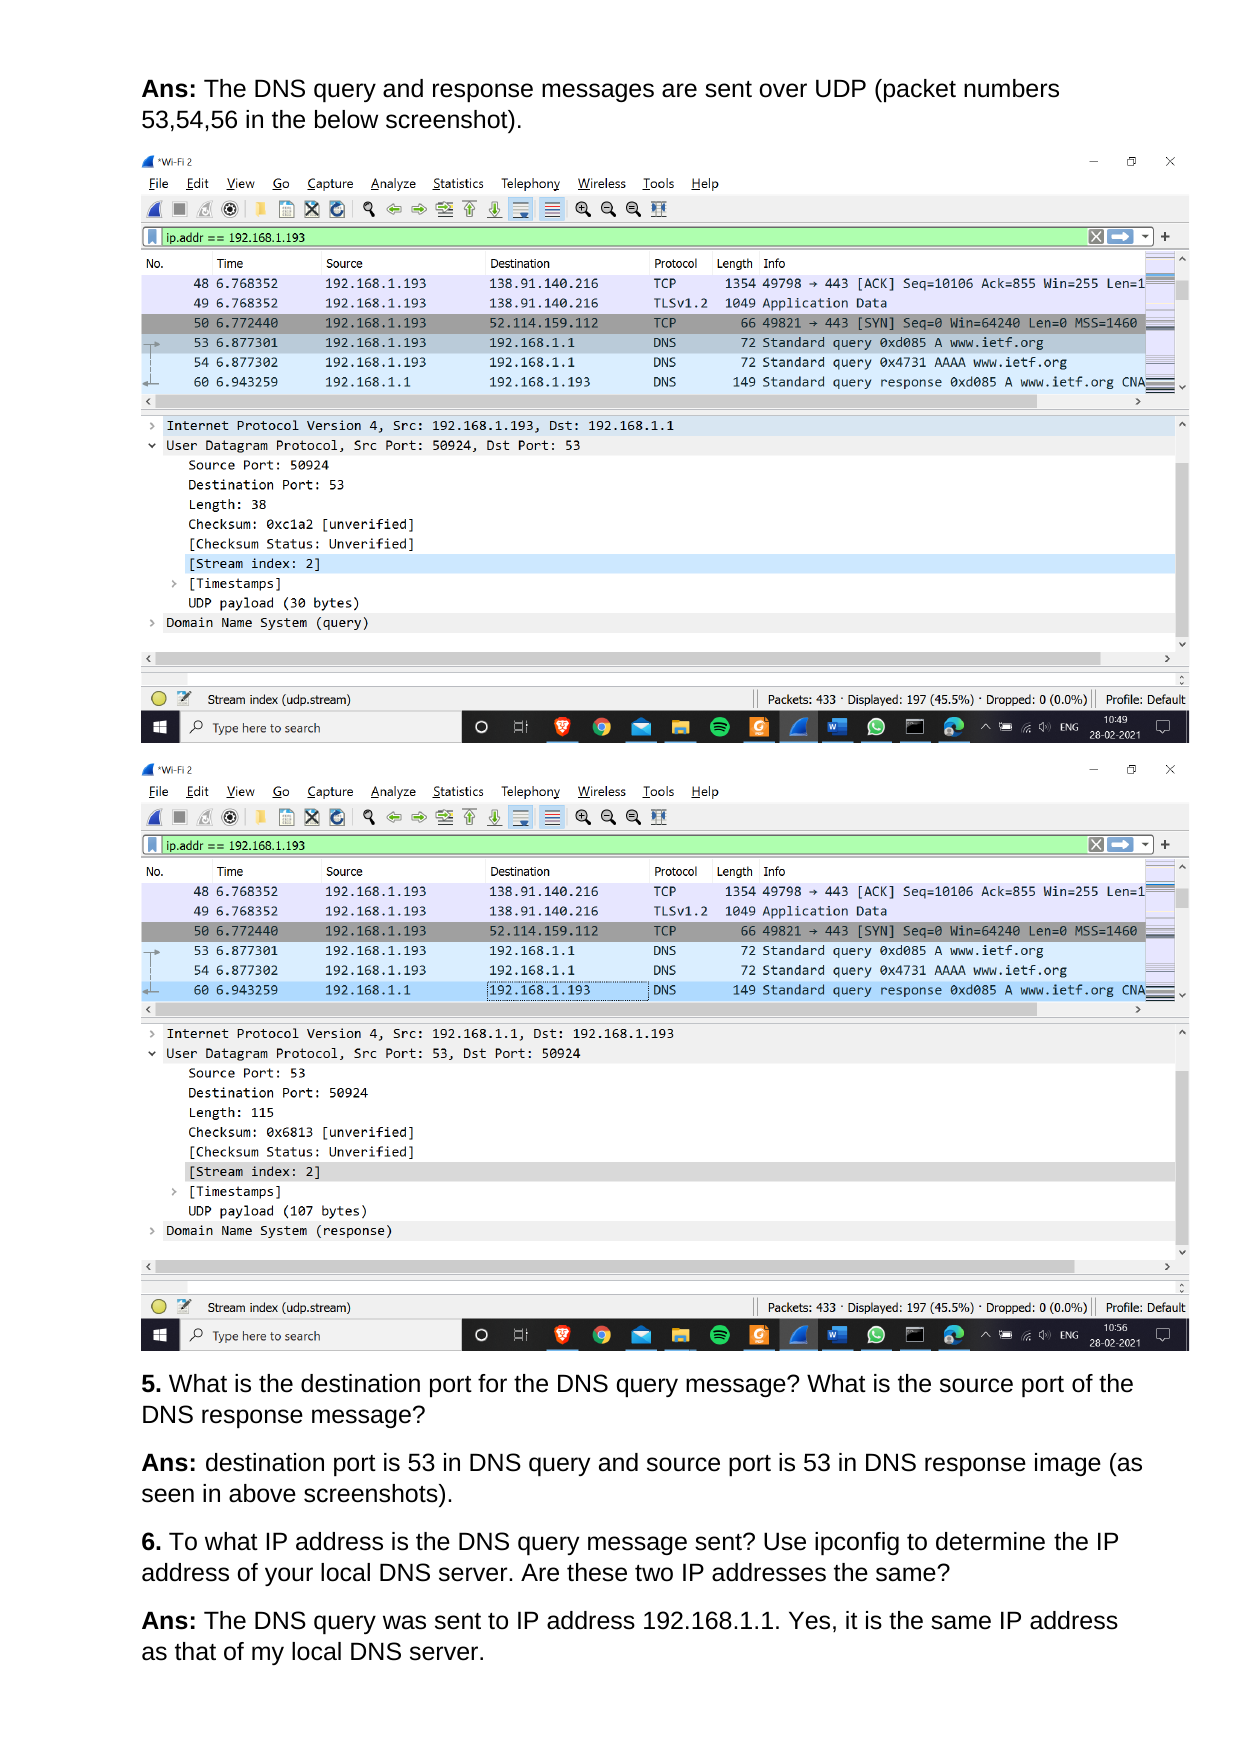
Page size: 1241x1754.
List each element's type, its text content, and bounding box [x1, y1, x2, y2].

text 6. To what IP address is the DNS query message sent? Use ipconfig to determine the IP address of your local DNS server. Are these two IP addresses the same? [141, 1527, 1152, 1587]
picture [141, 761, 1190, 1351]
text Ans: The DNS query and response messages are sent over UDP (packet numbers 53,54,56 in the below screenshot). [141, 74, 1152, 134]
text Ans: The DNS query was sent to IP address 192.168.1.1. Yes, it is the same IP address as that of my local DNS server. [141, 1606, 1152, 1666]
picture [141, 152, 1190, 743]
text 5. What is the destination port for the DNS query message? What is the source port of the DNS response message? [141, 1369, 1152, 1429]
text Ans: destination port is 53 in DNS query and source port is 53 in DNS response image (as seen in above screenshots). [141, 1448, 1152, 1508]
